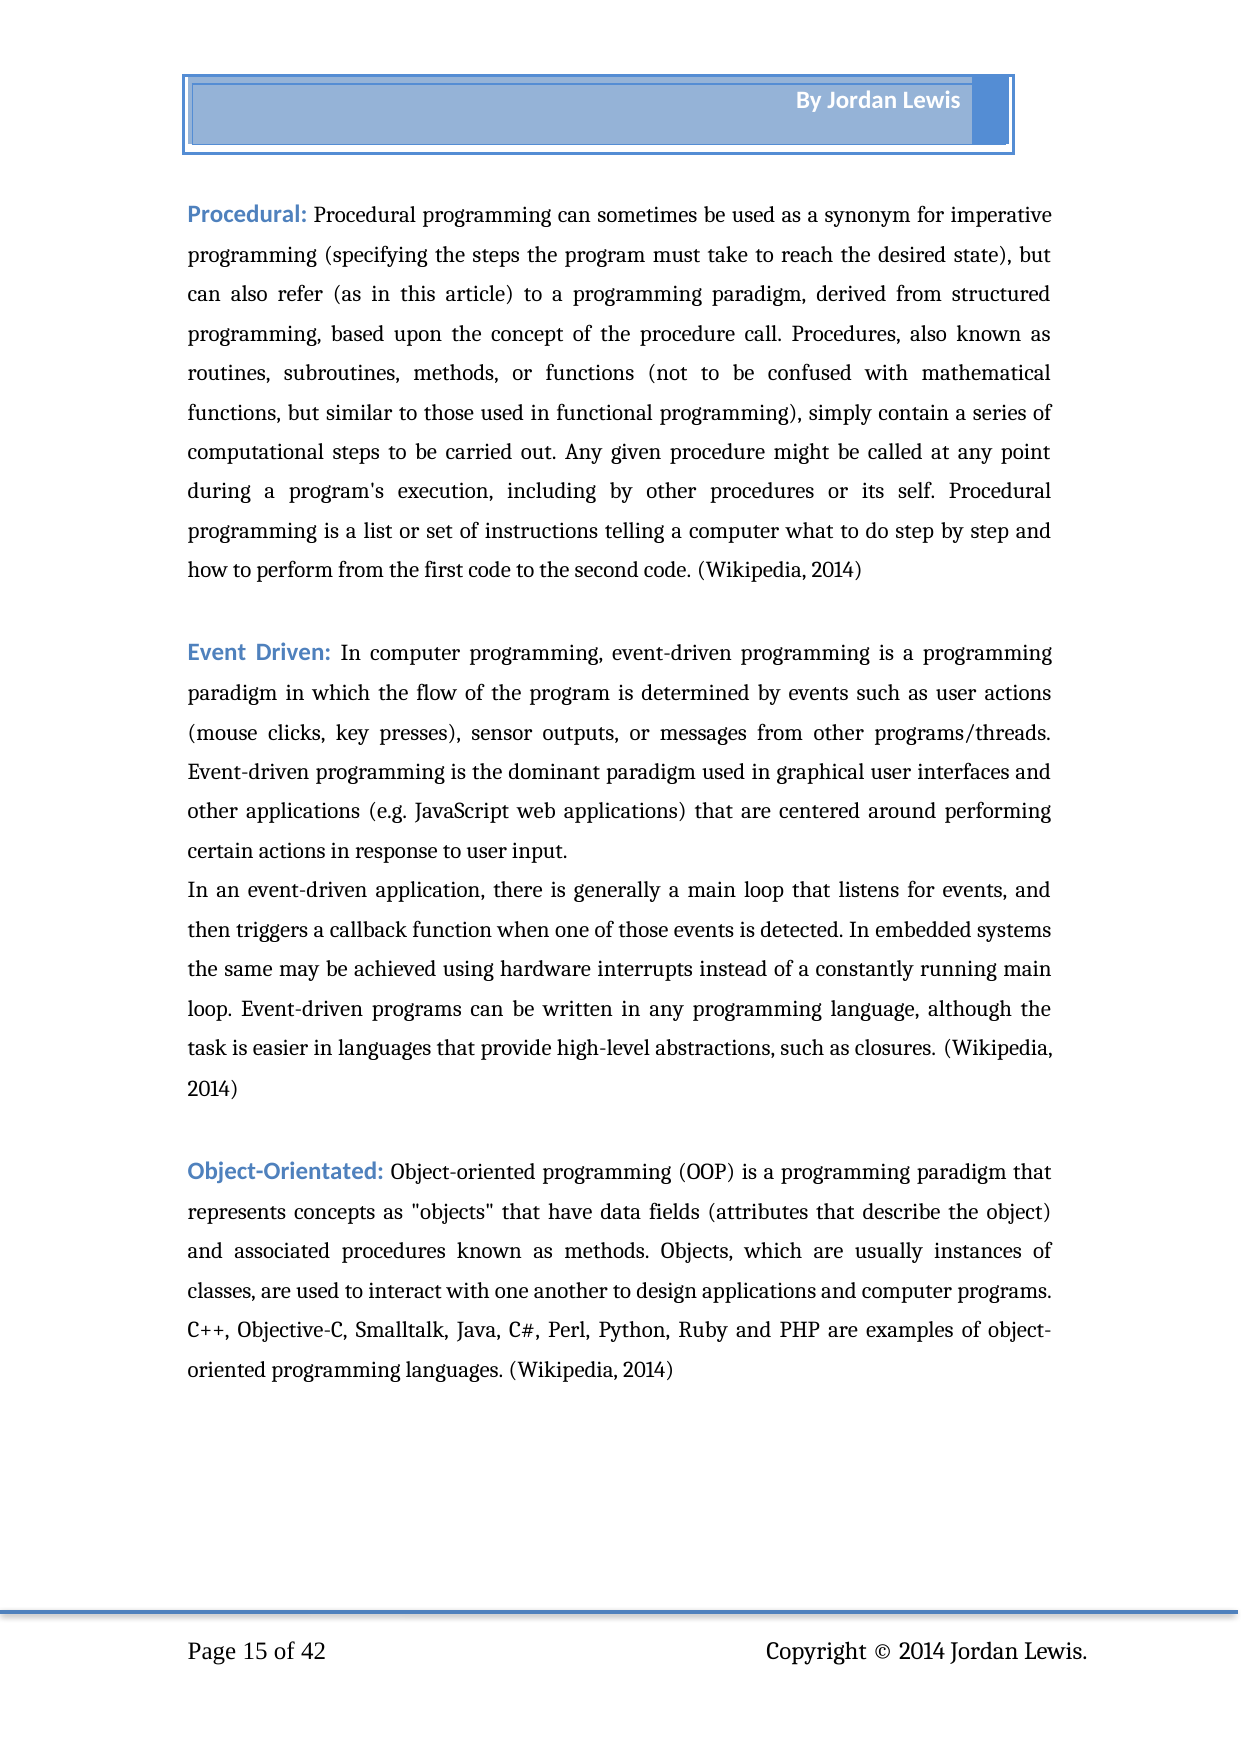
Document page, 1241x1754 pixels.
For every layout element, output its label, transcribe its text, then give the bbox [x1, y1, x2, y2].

text Object-Orientated: Object-oriented programming (OOP) is a programming paradigm that represents concepts as "objects" that have data fields (attributes that describe the object) and associated procedures known as methods. Objects, which are usually instances of classes, are used to interact with one another to design applications and computer programs. C++, Objective-C, Smalltalk, Java, C#, Perl, Python, Ruby and PHP are examples of object-oriented programming languages. [187, 1155, 1053, 1383]
text Event Driven: In computer programming, event-driven programming is a programming paradigm in which the flow of the program is determined by events such as user actions (mouse clicks, key presses), sensor outputs, or messages from other programs/threads. Event-driven programming is the dominant paradigm used in graphical user interfaces and other applications (e.g. JavaScript web applications) that are centered around performing certain actions in response to user input. [187, 636, 1053, 864]
text In an event-driven application, there is generally a main loop that listens for events, and then triggers a callback function when one of those events is detected. In embedded systems the same may be achieved using hardware interrupts instead of a constantly running main loop. Event-driven programs can be written in any programming language, although the task is easier in languages that provide high-level abstractions, such as closures. [187, 877, 1053, 1102]
text Procedural: Procedural programming can sometimes be used as a synonym for imperative programming (specifying the steps the program must take to reach the desired state), but can also refer (as in this article) to a programming paradigm, derived from structured programming, based upon the concept of the procedure call. Procedures, also known as routines, subroutines, methods, or functions (not to be confused with mathematical functions, but similar to those used in functional programming), simply contain a series of computational steps to be carried out. Any given procedure might be called at any point during a program's execution, including by other procedures or its self. Procedural programming is a list or set of instructions telling a computer what to do step by step and how to perform from the first code to the second code. [187, 198, 1053, 583]
